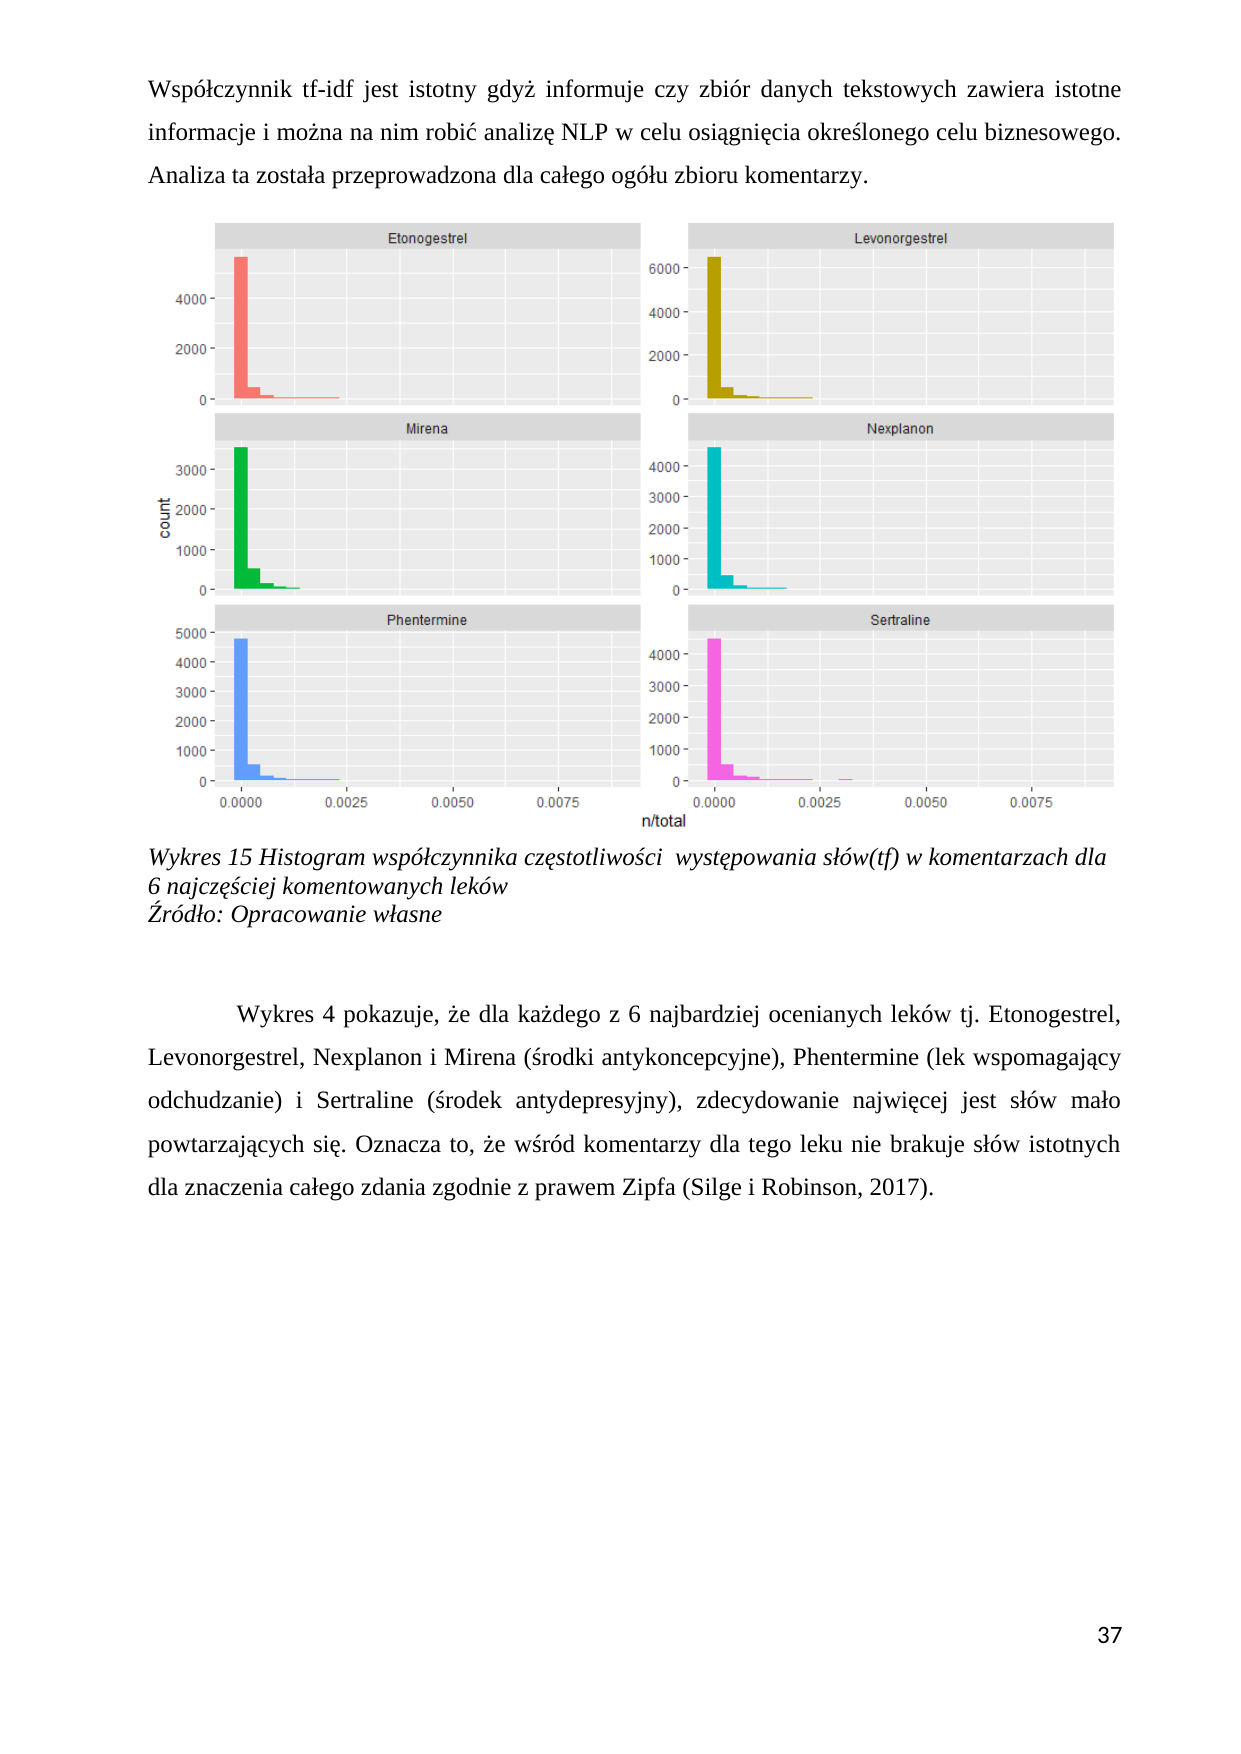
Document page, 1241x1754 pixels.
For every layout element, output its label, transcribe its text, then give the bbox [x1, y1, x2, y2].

picture [147, 215, 1123, 838]
text Wykres 4 pokazuje, że dla każdego z 6 najbardziej ocenianych leków tj. Etonogestrel, Levonorgestrel, Nexplanon i Mirena (środki antykoncepcyjne), Phentermine (lek wspomagający odchudzanie) i Sertraline (środek antydepresyjny), zdecydowanie najwięcej jest słów mało powtarzających się. Oznacza to, że wśród komentarzy dla tego leku nie brakuje słów istotnych dla znaczenia całego zdania zgodnie z prawem Zipfa. [148, 999, 1122, 1201]
text Współczynnik tf-idf jest istotny gdyż informuje czy zbiór danych tekstowych zawiera istotne informacje i można na nim robić analizę NLP w celu osiągnięcia określonego celu biznesowego. Analiza ta została przeprowadzona dla całego ogółu zbioru komentarzy. [148, 74, 1122, 189]
